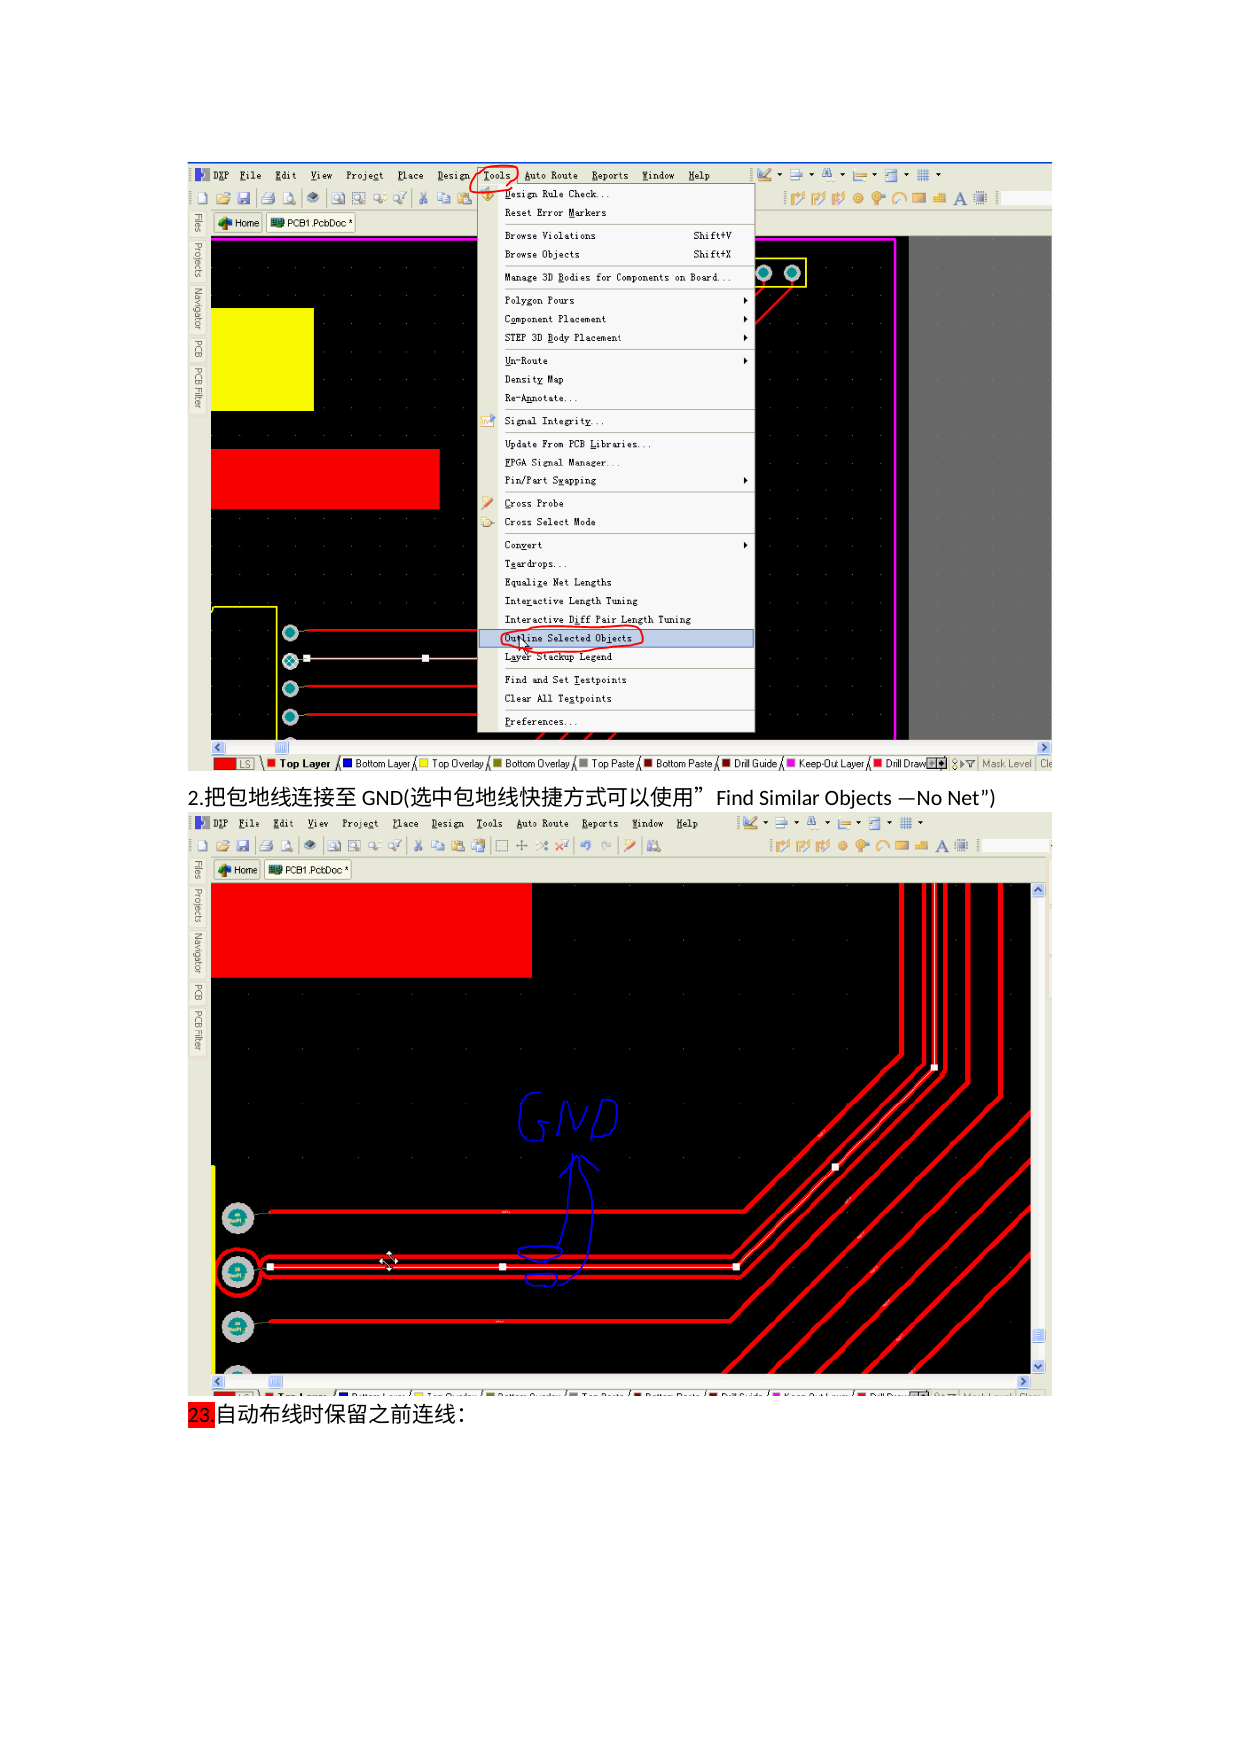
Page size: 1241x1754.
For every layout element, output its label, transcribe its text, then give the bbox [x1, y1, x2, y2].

picture [187, 162, 1053, 771]
list 把包地线连接至GND(选中包地线快捷方式可以使用”Find Similar Objects —No Net”) [187, 779, 1053, 812]
picture [187, 812, 1053, 1396]
list 23.自动布线时保留之前连线： [187, 1397, 1053, 1429]
